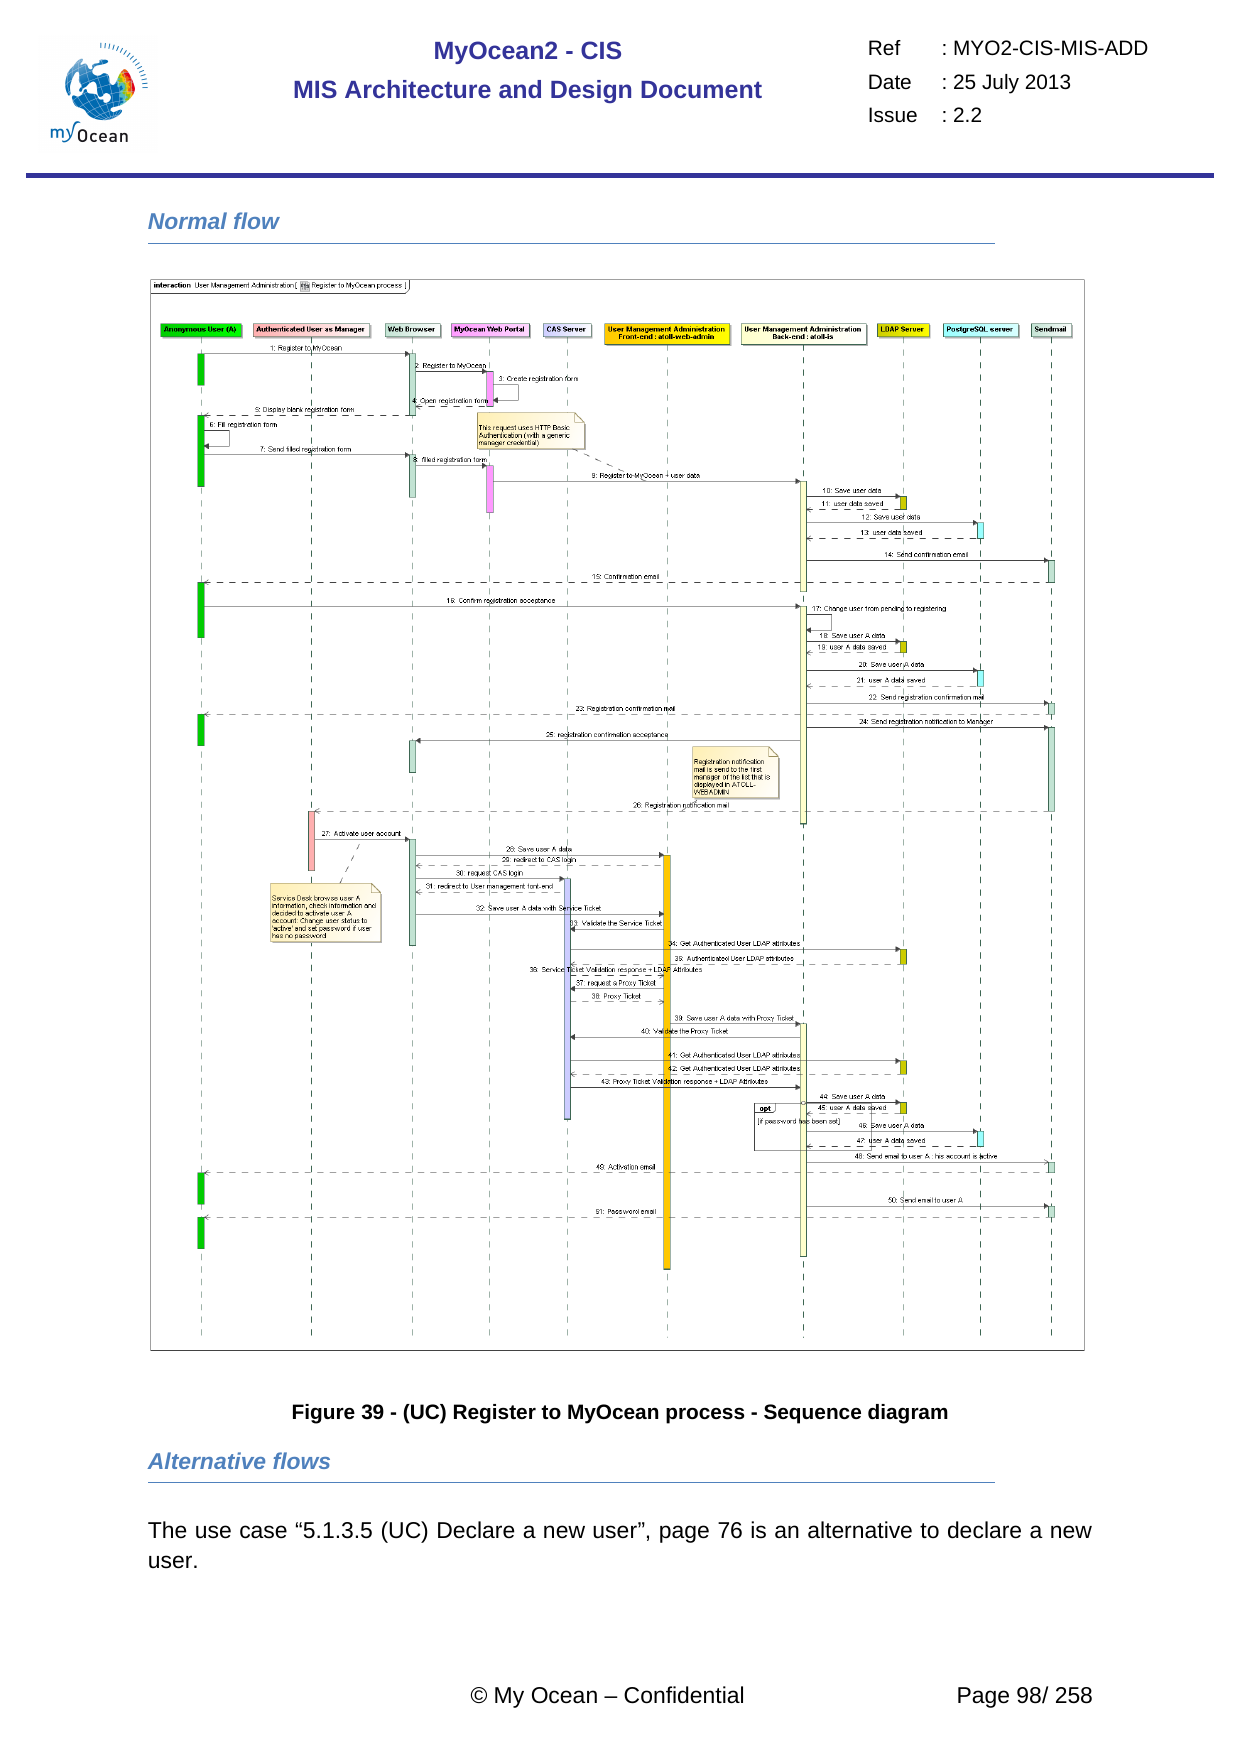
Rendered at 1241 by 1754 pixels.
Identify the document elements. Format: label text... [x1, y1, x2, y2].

text The use case “5.1.3.5 (UC) Declare a new user”, page is an alternative to declare a new user. [148, 1517, 1092, 1573]
text Normal flow [148, 208, 995, 243]
text Alternative flows [148, 1448, 995, 1482]
picture [37, 35, 158, 153]
picture [147, 276, 1093, 1375]
